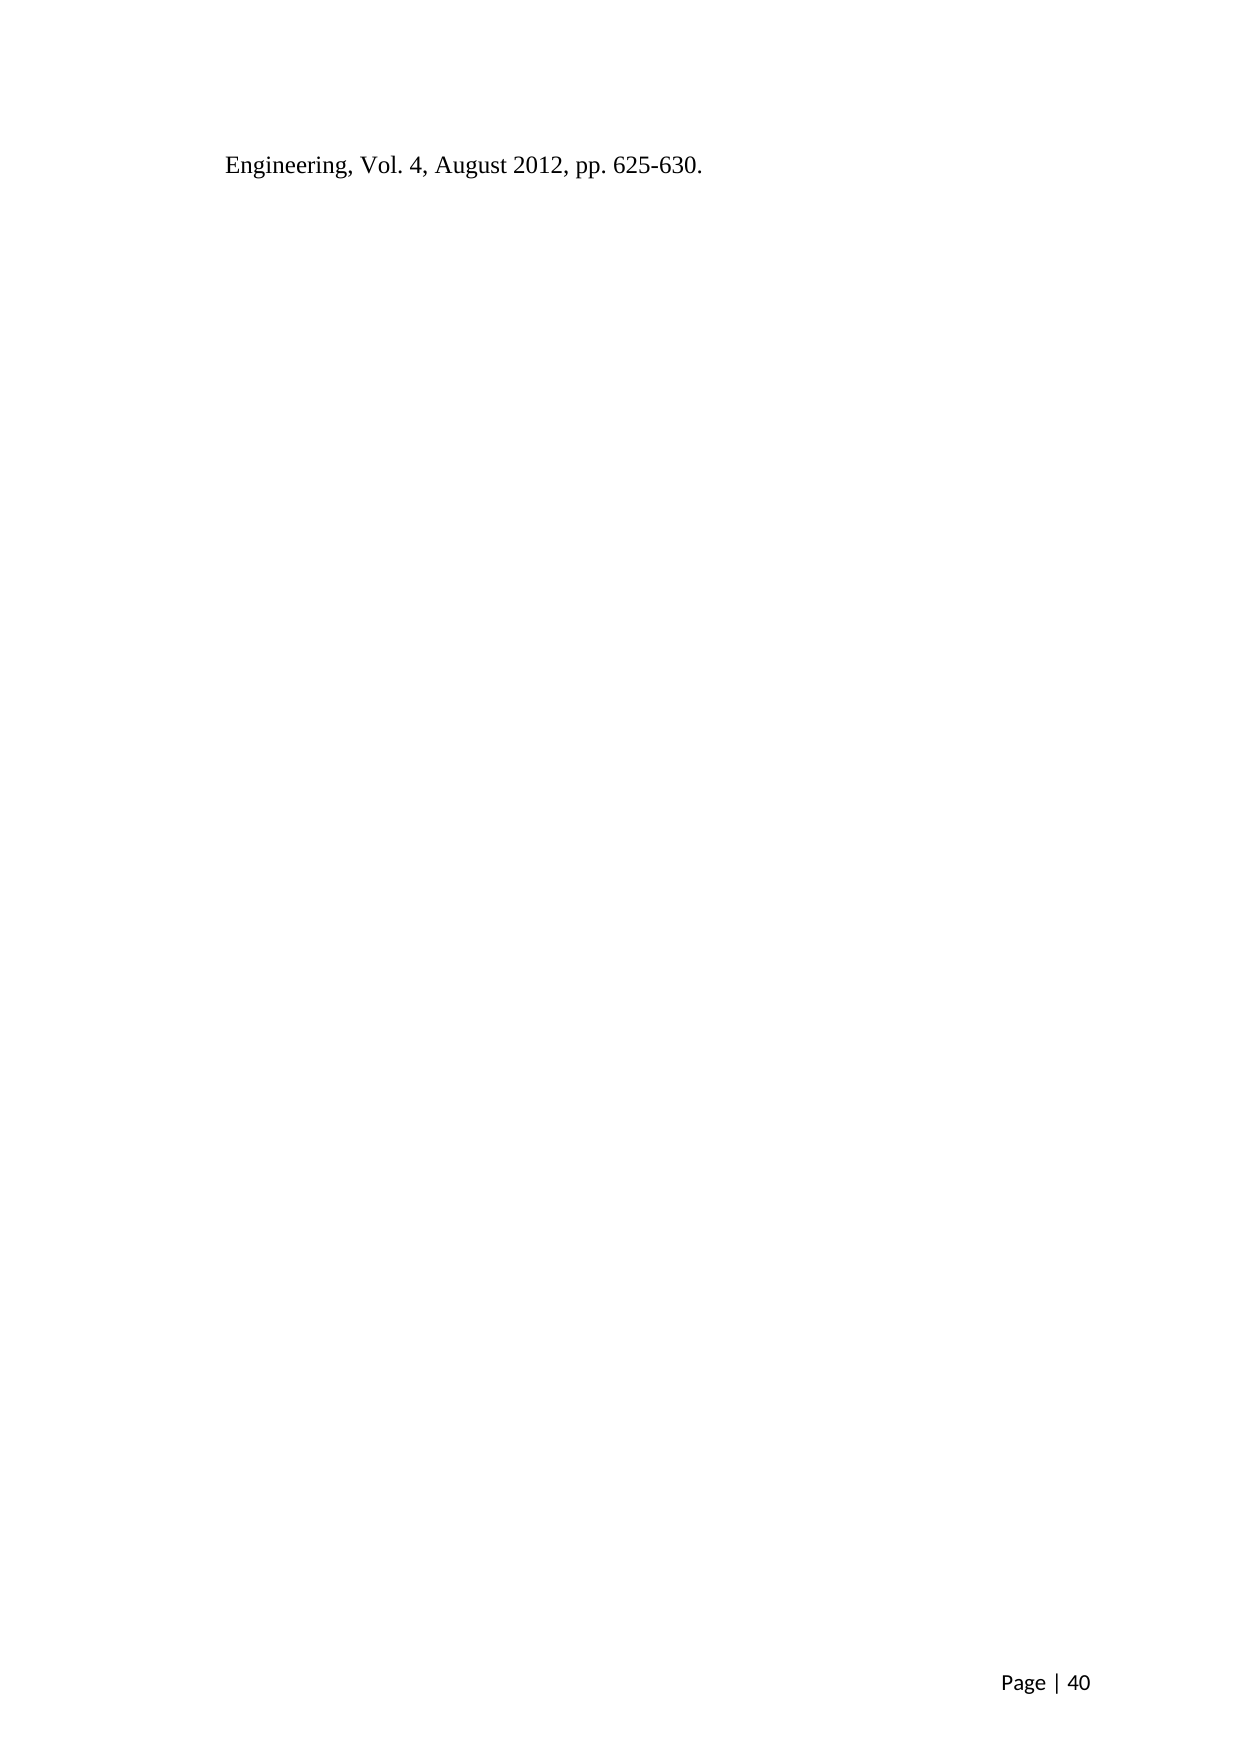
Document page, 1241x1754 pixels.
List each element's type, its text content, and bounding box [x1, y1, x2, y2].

text Engineering, Vol. 4, August 2012, pp. 625-630. [225, 150, 1090, 179]
